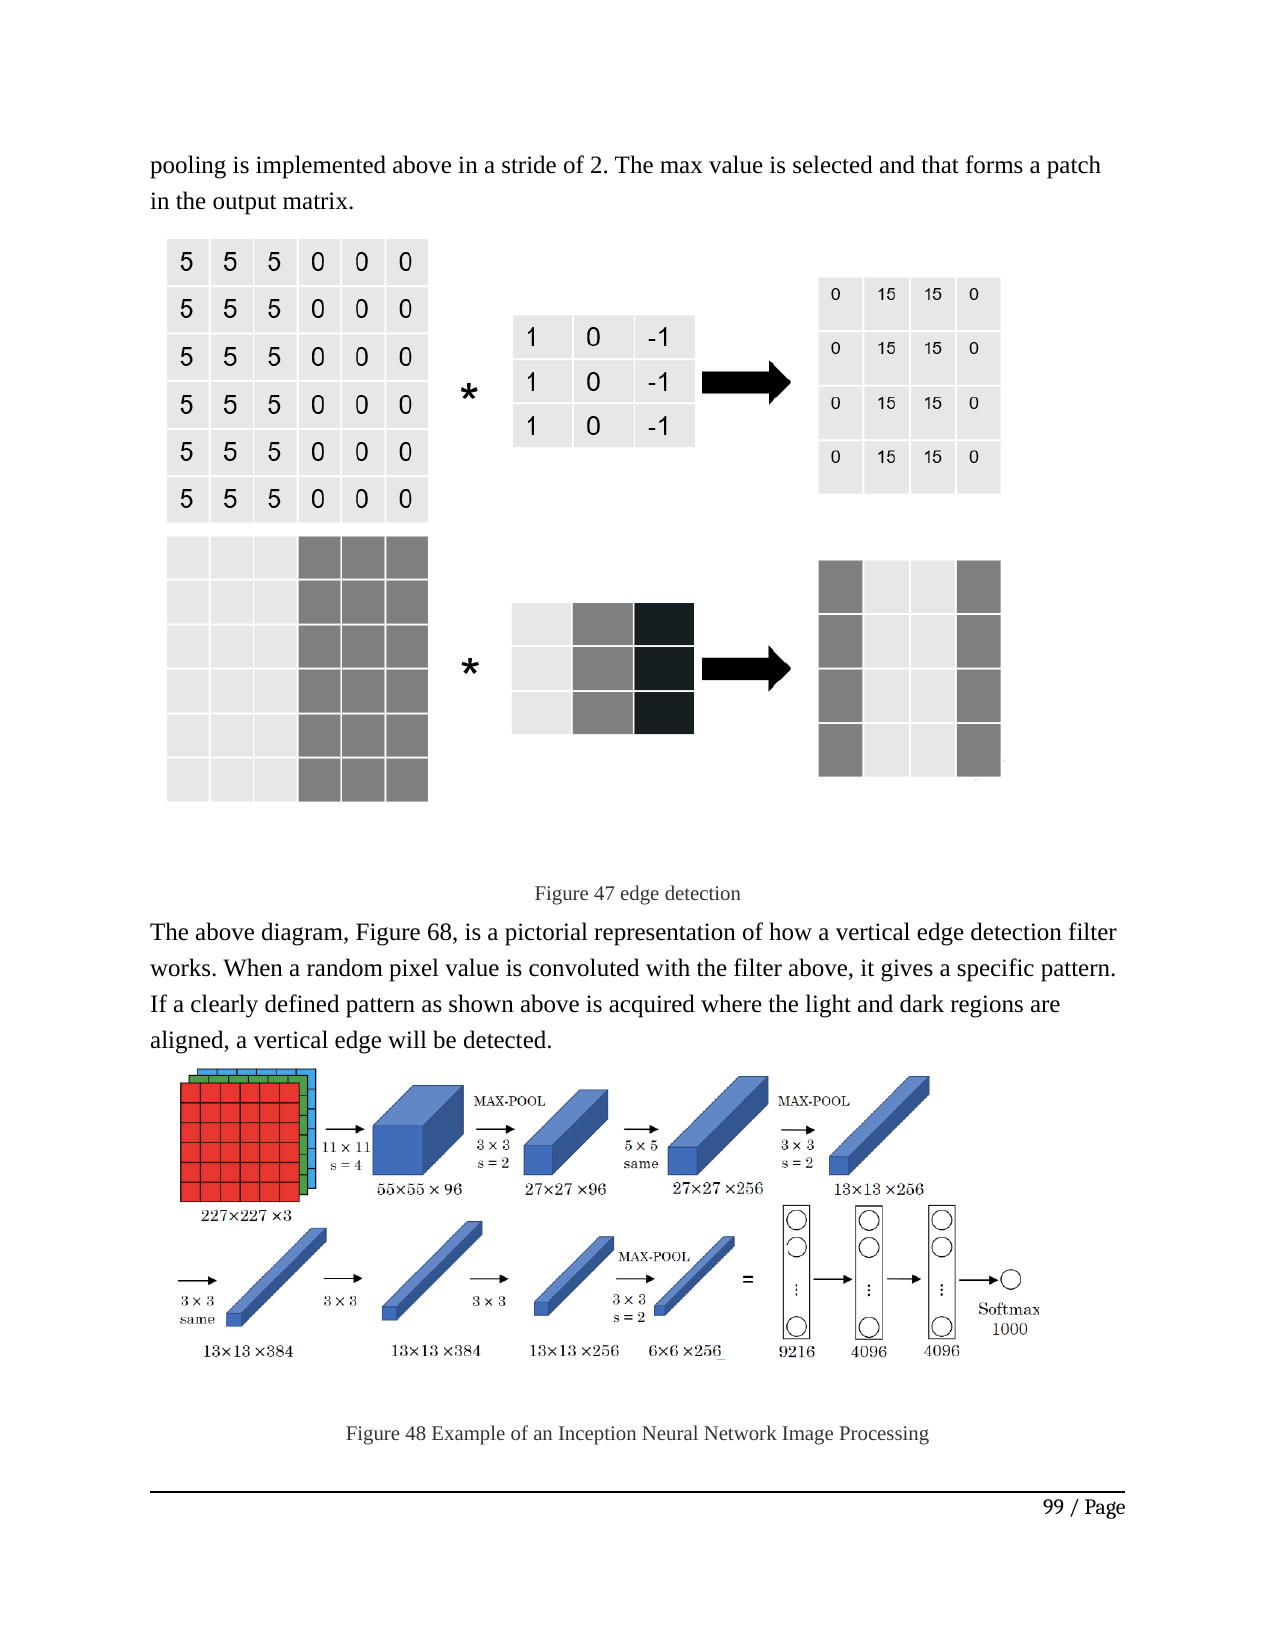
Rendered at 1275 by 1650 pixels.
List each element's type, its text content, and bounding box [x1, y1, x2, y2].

picture [150, 1061, 1078, 1401]
picture [150, 221, 1043, 861]
text The above diagram, Figure 68, is a pictorial representation of how a vertical edge detection filter works. When a random pixel value is convoluted with the filter above, it gives a specific pattern. If a clearly defined pattern as shown above is acquired where the light and dark regions are aligned, a vertical edge will be detected. [150, 917, 1125, 1054]
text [150, 150, 1125, 215]
